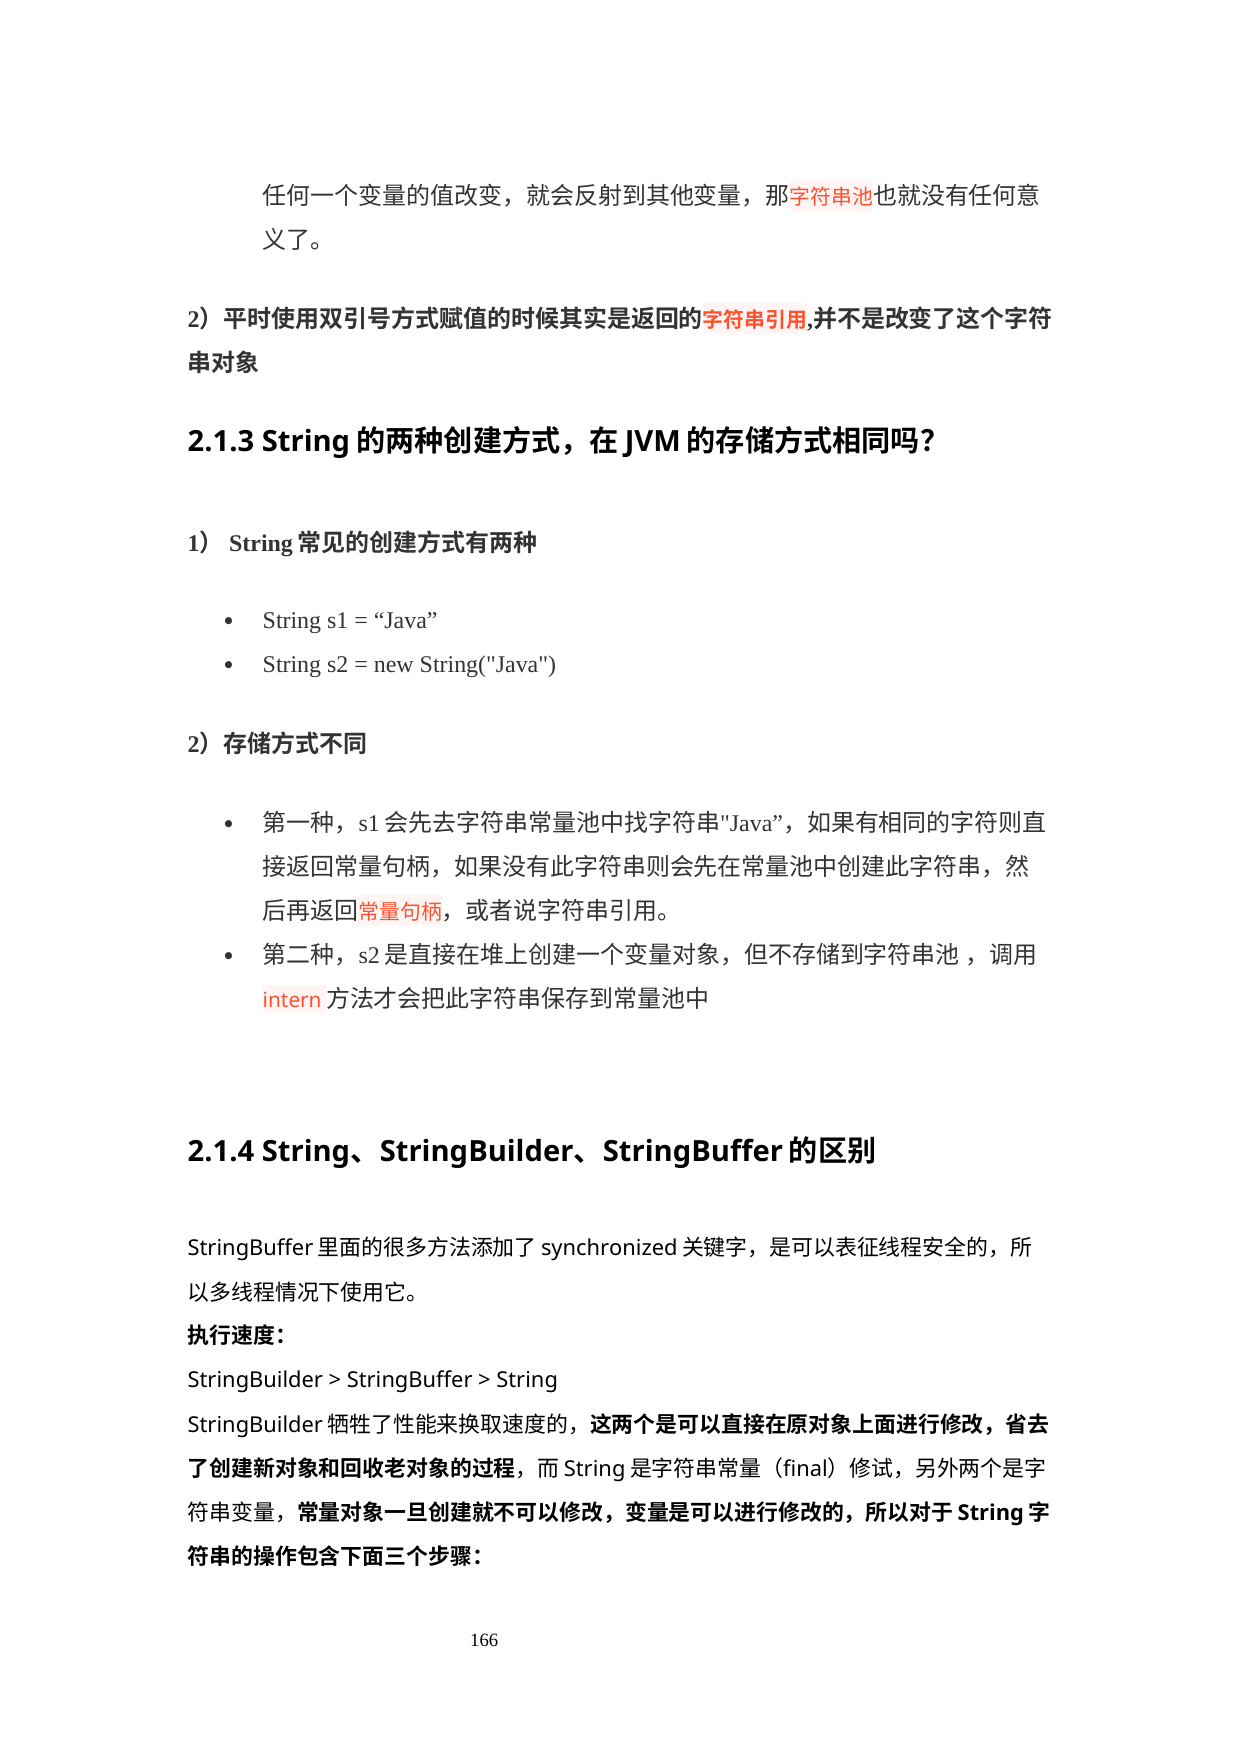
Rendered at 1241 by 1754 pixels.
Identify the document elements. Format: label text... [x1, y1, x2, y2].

text 2）平时使用双引号方式赋值的时候其实是返回的字符串引用,并不是改变了这个字符串对象 [187, 294, 1053, 383]
list 第二种，s2是直接在堆上创建一个变量对象，但不存储到字符串池 ，调用intern方法才会把此字符串保存到常量池中 [225, 931, 1053, 1019]
text StringBuilder牺牲了性能来换取速度的，这两个是可以直接在原对象上面进行修改，省去了创建新对象和回收老对象的过程，而String是字符串常量（final）修试，另外两个是字符串变量，常量对象一旦创建就不可以修改，变量是可以进行修改的，所以对于String字符串的操作包含下面三个步骤： [187, 1401, 1053, 1577]
text 1） String常见的创建方式有两种 [187, 519, 1053, 563]
list 第一种，s1会先去字符串常量池中找字符串"Java”，如果有相同的字符则直接返回常量句柄，如果没有此字符串则会先在常量池中创建此字符串，然后再返回常量句柄，或者说字符串引用。 [225, 798, 1053, 931]
text StringBuffer里面的很多方法添加了synchronized关键字，是可以表征线程安全的，所以多线程情况下使用它。 [187, 1224, 1053, 1312]
text 2）存储方式不同 [187, 720, 1053, 764]
text StringBuilder > StringBuffer > String [187, 1356, 1053, 1401]
list String s2 = new String("Java") [225, 642, 1053, 686]
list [225, 172, 1053, 260]
list String s1 = “Java” [225, 597, 1053, 642]
subtitle 2.1.3 String的两种创建方式，在JVM的存储方式相同吗？ [187, 417, 1053, 461]
subtitle 2.1.4 String、StringBuilder、StringBuffer的区别 [187, 1126, 1053, 1170]
text 执行速度： [187, 1312, 1053, 1356]
